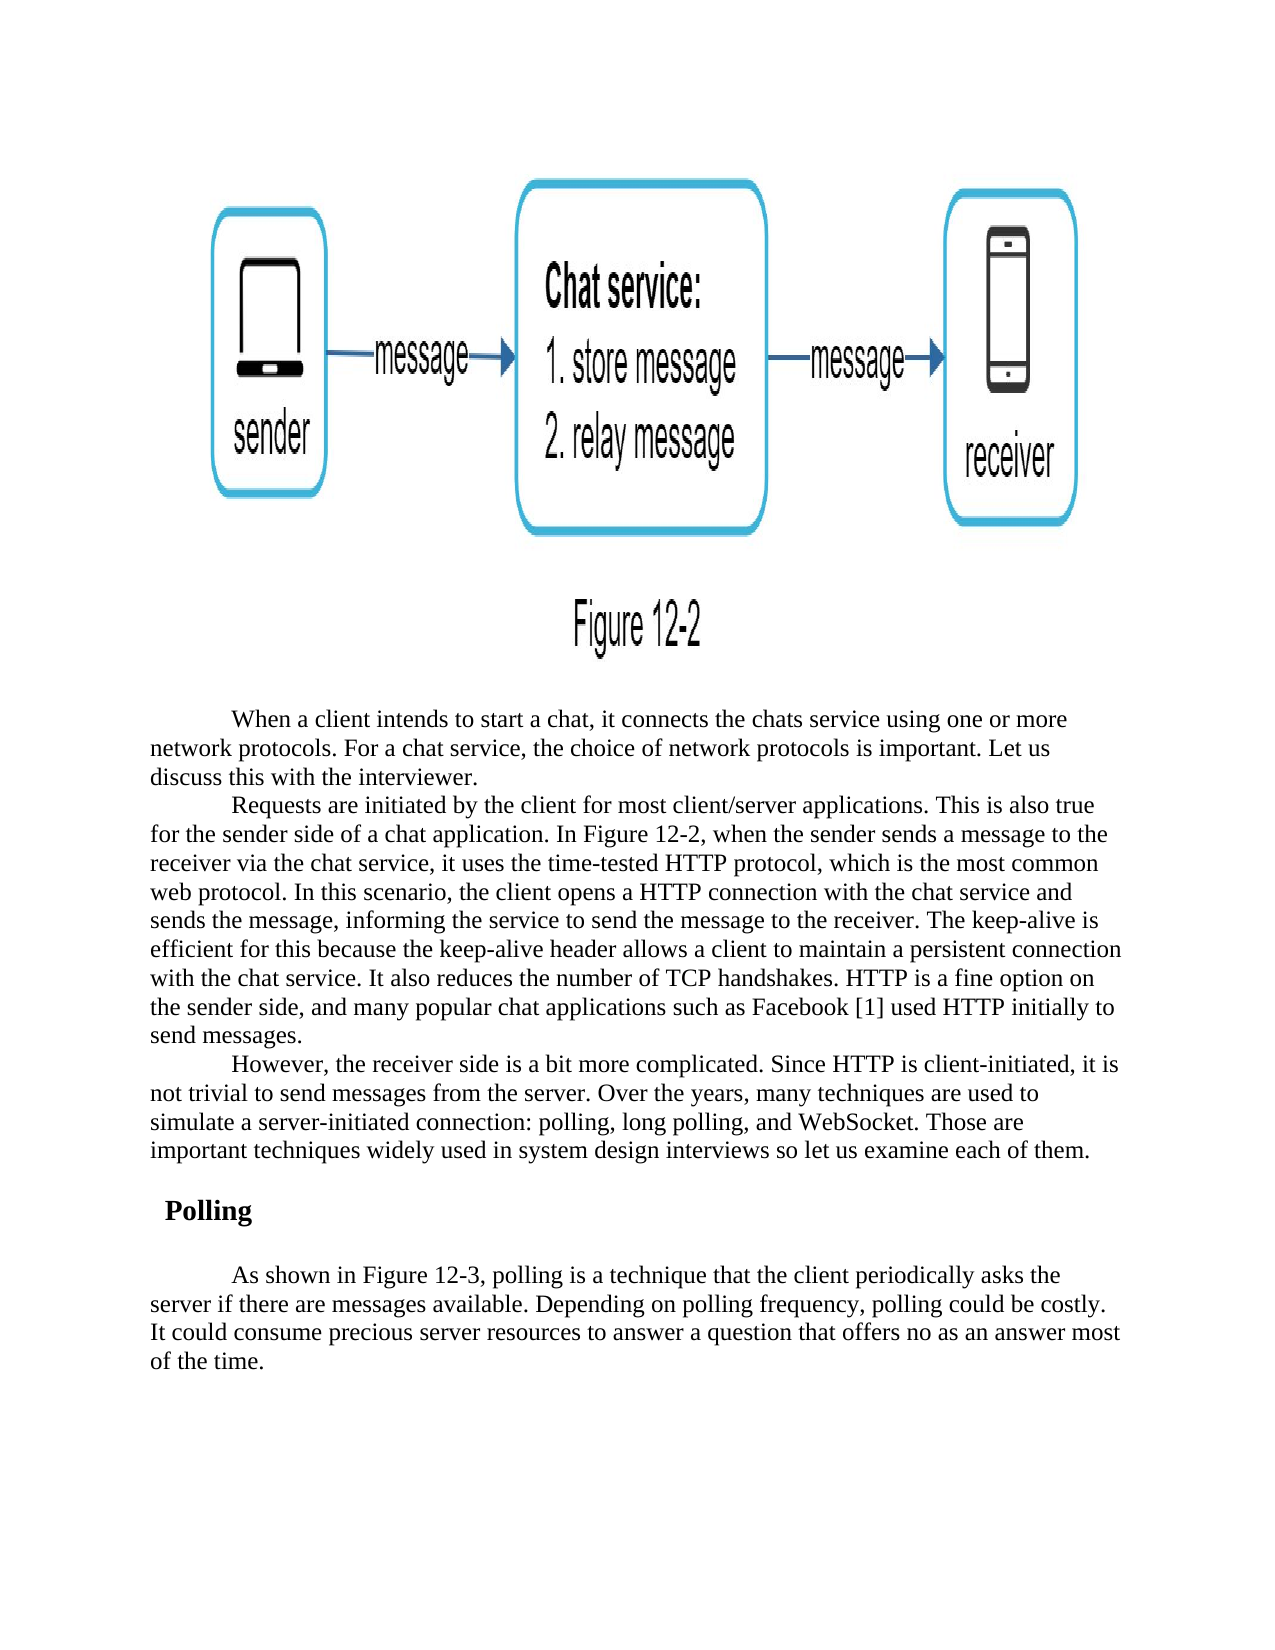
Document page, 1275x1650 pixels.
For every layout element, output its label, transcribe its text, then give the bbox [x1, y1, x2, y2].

text Requests are initiated by the client for most client/server applications. This is also true for the sender side of a chat application. In Figure 12-2, when the sender sends a message to the receiver via the chat service, it uses the time-tested HTTP protocol, which is the most common web protocol. In this scenario, the client opens a HTTP connection with the chat service and sends the message, informing the service to send the message to the receiver. The keep-alive is efficient for this because the keep-alive header allows a client to maintain a persistent connection with the chat service. It also reduces the number of TCP handshakes. HTTP is a fine option on the sender side, and many popular chat applications such as Facebook [1] used HTTP initially to send messages. [150, 790, 1125, 1049]
text As shown in Figure 12-3, polling is a technique that the client periodically asks the server if there are messages available. Depending on polling frequency, polling could be costly. It could consume precious server resources to answer a question that offers no as an answer most of the time. [150, 1260, 1125, 1375]
text However, the receiver side is a bit more complicated. Since HTTP is client-initiated, it is not trivial to send messages from the server. Over the years, many techniques are used to simulate a server-initiated connection: polling, long polling, and WebSocket. Those are important techniques widely used in system design interviews so let us examine each of them. [150, 1049, 1125, 1164]
text When a client intends to start a chat, it connects the chats service using one or more network protocols. For a chat service, the choice of network protocols is important. Let us discuss this with the interviewer. [150, 704, 1125, 790]
picture [181, 150, 1094, 670]
subtitle Polling [150, 1193, 1125, 1226]
